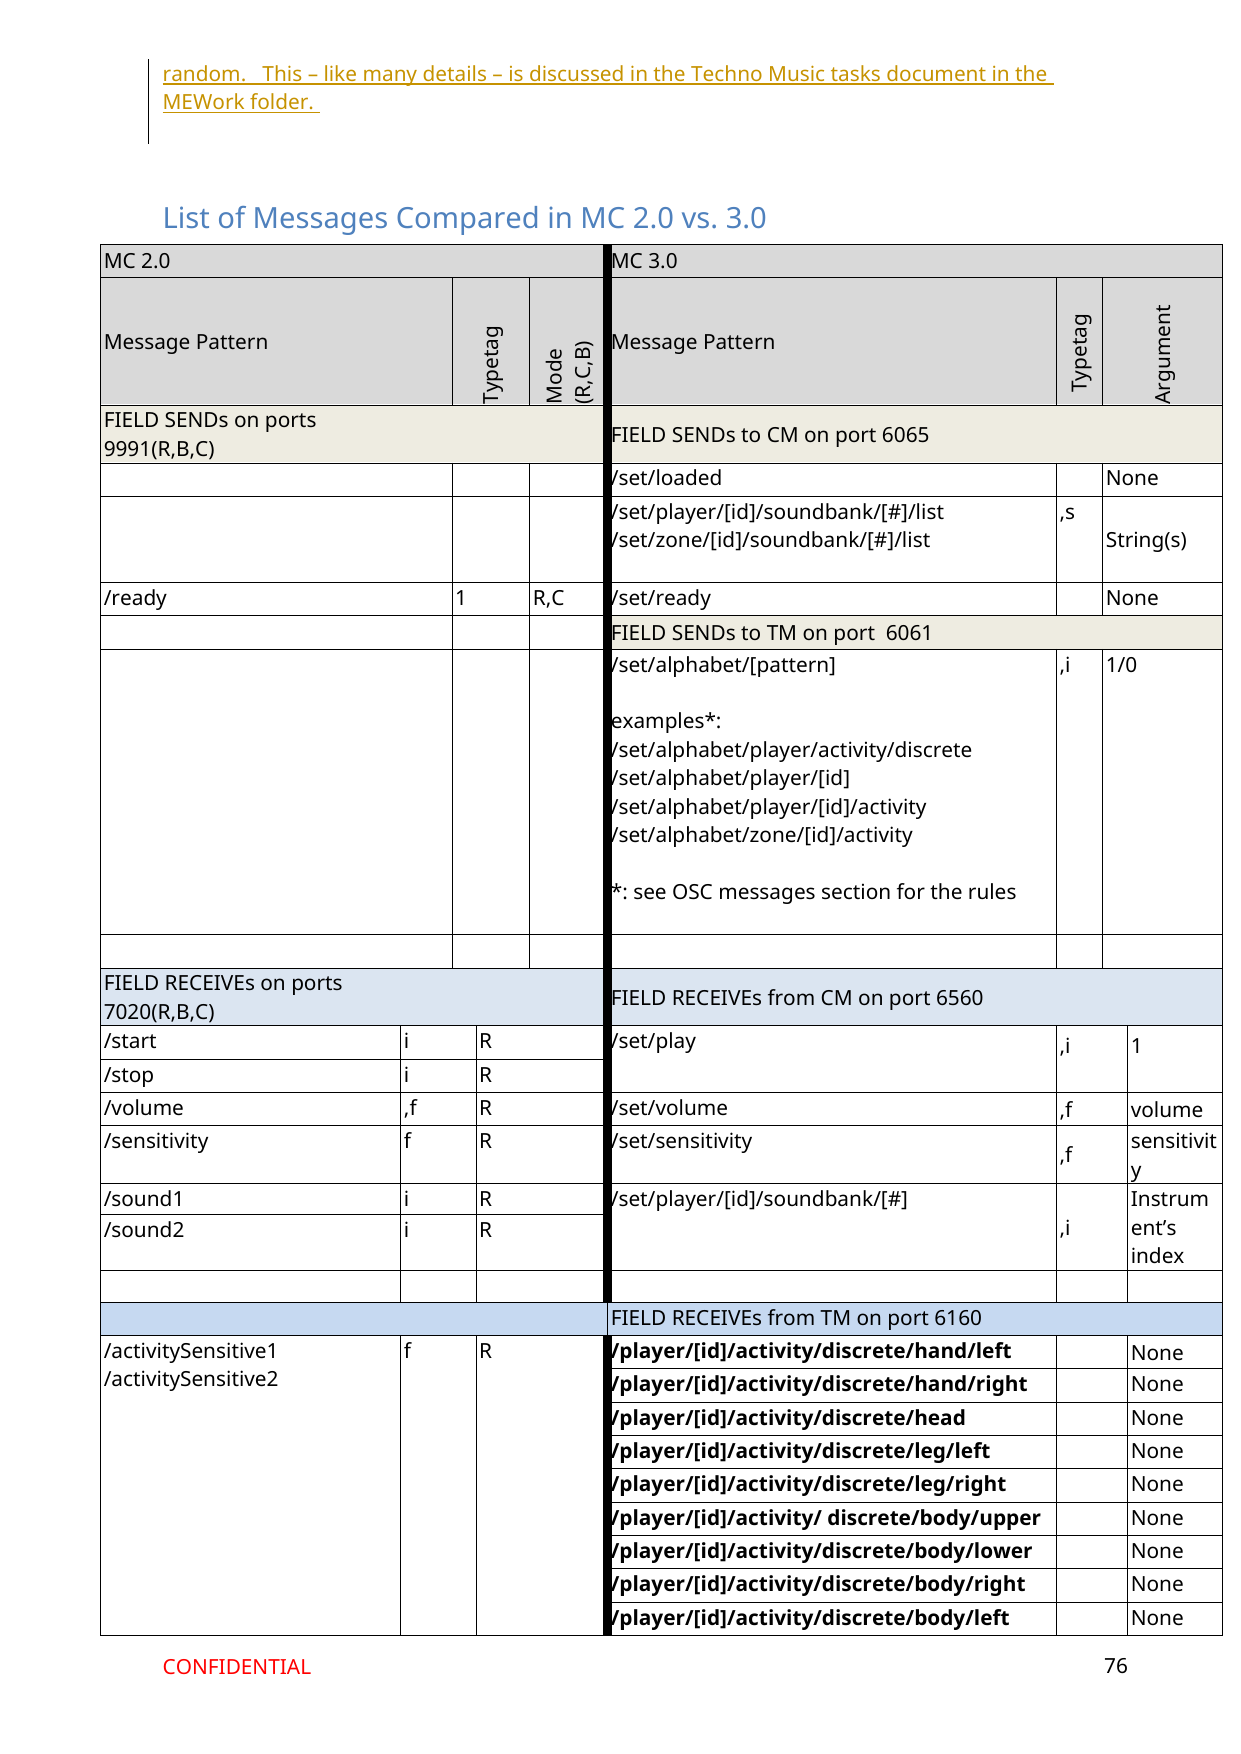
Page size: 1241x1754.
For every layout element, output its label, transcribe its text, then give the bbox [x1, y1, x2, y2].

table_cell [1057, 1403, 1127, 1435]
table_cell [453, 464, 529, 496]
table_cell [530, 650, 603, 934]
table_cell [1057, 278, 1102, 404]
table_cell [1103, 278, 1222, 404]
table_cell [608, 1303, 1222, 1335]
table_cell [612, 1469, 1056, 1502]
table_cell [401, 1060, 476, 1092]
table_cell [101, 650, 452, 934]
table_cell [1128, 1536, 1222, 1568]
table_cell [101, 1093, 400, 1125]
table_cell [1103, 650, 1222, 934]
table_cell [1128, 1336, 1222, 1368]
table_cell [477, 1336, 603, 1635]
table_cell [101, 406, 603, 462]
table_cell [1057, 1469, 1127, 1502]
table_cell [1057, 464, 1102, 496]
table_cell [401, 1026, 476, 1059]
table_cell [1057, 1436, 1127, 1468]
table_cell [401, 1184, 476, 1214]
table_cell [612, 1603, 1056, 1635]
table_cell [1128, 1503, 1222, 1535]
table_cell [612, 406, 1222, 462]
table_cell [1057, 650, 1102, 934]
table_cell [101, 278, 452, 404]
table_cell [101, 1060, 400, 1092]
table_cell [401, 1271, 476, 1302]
subtitle List of Messages Compared in MC 2.0 vs. 3.0 [162, 198, 1122, 237]
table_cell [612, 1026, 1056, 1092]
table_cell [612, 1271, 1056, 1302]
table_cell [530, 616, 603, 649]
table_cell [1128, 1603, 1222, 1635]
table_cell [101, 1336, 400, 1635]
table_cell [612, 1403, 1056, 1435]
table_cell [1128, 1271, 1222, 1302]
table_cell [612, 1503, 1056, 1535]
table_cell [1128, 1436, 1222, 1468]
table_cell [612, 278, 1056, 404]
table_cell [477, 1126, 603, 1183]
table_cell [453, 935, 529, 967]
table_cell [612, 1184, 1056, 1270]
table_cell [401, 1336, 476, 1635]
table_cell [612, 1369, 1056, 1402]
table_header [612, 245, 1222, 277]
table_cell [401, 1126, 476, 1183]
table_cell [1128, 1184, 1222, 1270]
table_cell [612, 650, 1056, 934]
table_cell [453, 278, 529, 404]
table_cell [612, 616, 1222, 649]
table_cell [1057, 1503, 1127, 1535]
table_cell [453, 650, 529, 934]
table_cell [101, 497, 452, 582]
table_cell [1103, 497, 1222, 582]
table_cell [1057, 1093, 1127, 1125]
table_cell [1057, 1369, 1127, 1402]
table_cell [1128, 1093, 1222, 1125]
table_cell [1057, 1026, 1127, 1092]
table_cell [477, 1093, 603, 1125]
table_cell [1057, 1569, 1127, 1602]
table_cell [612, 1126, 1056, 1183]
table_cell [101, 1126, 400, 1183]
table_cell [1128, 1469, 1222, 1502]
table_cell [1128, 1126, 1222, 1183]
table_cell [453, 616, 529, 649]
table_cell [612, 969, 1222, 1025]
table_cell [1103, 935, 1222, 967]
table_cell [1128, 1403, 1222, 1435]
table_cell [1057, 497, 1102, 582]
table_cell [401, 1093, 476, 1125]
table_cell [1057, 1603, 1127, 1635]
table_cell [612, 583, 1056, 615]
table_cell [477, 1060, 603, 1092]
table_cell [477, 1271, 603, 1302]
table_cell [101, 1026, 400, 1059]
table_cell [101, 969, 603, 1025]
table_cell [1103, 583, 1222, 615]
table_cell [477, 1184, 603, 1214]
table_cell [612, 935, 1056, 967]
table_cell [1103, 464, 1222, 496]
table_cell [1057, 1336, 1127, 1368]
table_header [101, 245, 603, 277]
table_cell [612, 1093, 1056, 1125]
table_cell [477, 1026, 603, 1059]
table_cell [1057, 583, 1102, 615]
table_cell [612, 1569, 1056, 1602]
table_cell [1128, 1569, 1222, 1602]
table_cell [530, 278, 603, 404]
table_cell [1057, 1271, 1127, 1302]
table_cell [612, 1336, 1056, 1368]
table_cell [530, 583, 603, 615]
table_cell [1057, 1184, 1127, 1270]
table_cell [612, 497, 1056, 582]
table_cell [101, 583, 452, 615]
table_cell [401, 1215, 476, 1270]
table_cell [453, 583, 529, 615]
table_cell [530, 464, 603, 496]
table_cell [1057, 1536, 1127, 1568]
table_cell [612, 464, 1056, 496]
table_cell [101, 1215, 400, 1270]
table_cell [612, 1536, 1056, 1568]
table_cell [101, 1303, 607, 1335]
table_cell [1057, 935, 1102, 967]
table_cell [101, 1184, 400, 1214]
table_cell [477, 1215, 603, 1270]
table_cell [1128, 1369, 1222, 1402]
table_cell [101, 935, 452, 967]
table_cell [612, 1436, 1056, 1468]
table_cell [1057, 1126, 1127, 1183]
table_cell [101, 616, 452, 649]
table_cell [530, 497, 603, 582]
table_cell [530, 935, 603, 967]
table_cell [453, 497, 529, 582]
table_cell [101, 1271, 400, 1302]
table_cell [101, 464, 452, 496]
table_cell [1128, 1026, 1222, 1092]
